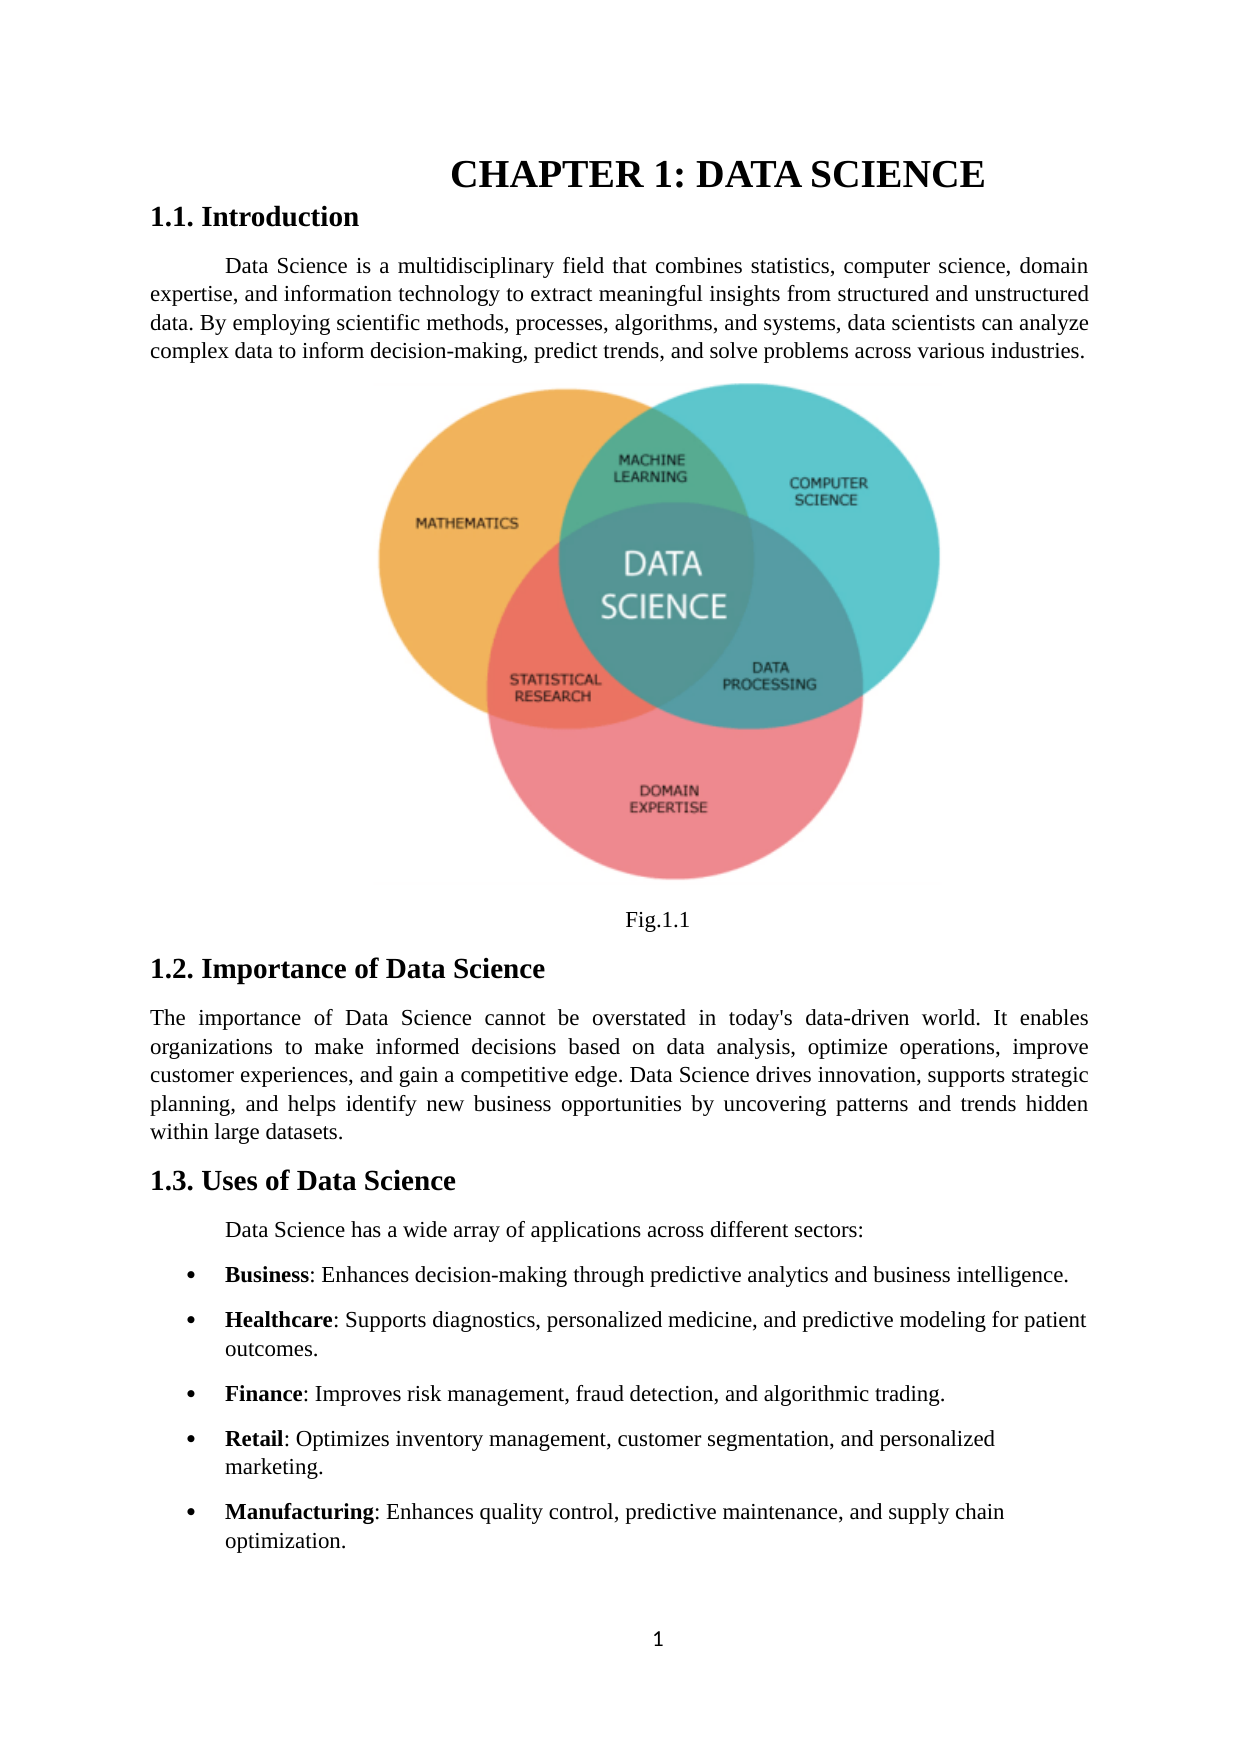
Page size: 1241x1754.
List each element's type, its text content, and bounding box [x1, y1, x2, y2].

list Manufacturing: Enhances quality control, predictive maintenance, and supply chain optimization. [187, 1498, 1090, 1553]
text 1.2. Importance of Data Science [150, 951, 1090, 985]
text 1.3. Uses of Data Science [150, 1163, 1090, 1197]
text Fig.1.1 [150, 906, 1090, 933]
list Healthcare: Supports diagnostics, personalized medicine, and predictive modeling for patient outcomes. [187, 1306, 1090, 1361]
text The importance of Data Science cannot be overstated in today's data-driven world. It enables organizations to make informed decisions based on data analysis, optimize operations, improve customer experiences, and gain a competitive edge. Data Science drives innovation, supports strategic planning, and helps identify new business opportunities by uncovering patterns and trends hidden within large datasets. [150, 1004, 1090, 1144]
picture [372, 382, 943, 888]
text 1.1. Introduction [150, 199, 1090, 233]
list Retail: Optimizes inventory management, customer segmentation, and personalized marketing. [187, 1425, 1090, 1479]
text Data Science has a wide array of applications across different sectors: [150, 1216, 1090, 1242]
text CHAPTER 1: DATA SCIENCE [375, 150, 1090, 196]
text Data Science is a multidisciplinary field that combines statistics, computer science, domain expertise, and information technology to extract meaningful insights from structured and unstructured data. By employing scientific methods, processes, algorithms, and systems, data scientists can analyze complex data to inform decision-making, predict trends, and solve problems across various industries. [150, 252, 1090, 363]
list Finance: Improves risk management, fraud detection, and algorithmic trading. [187, 1380, 1090, 1406]
list Business: Enhances decision-making through predictive analytics and business intelligence. [187, 1261, 1090, 1287]
